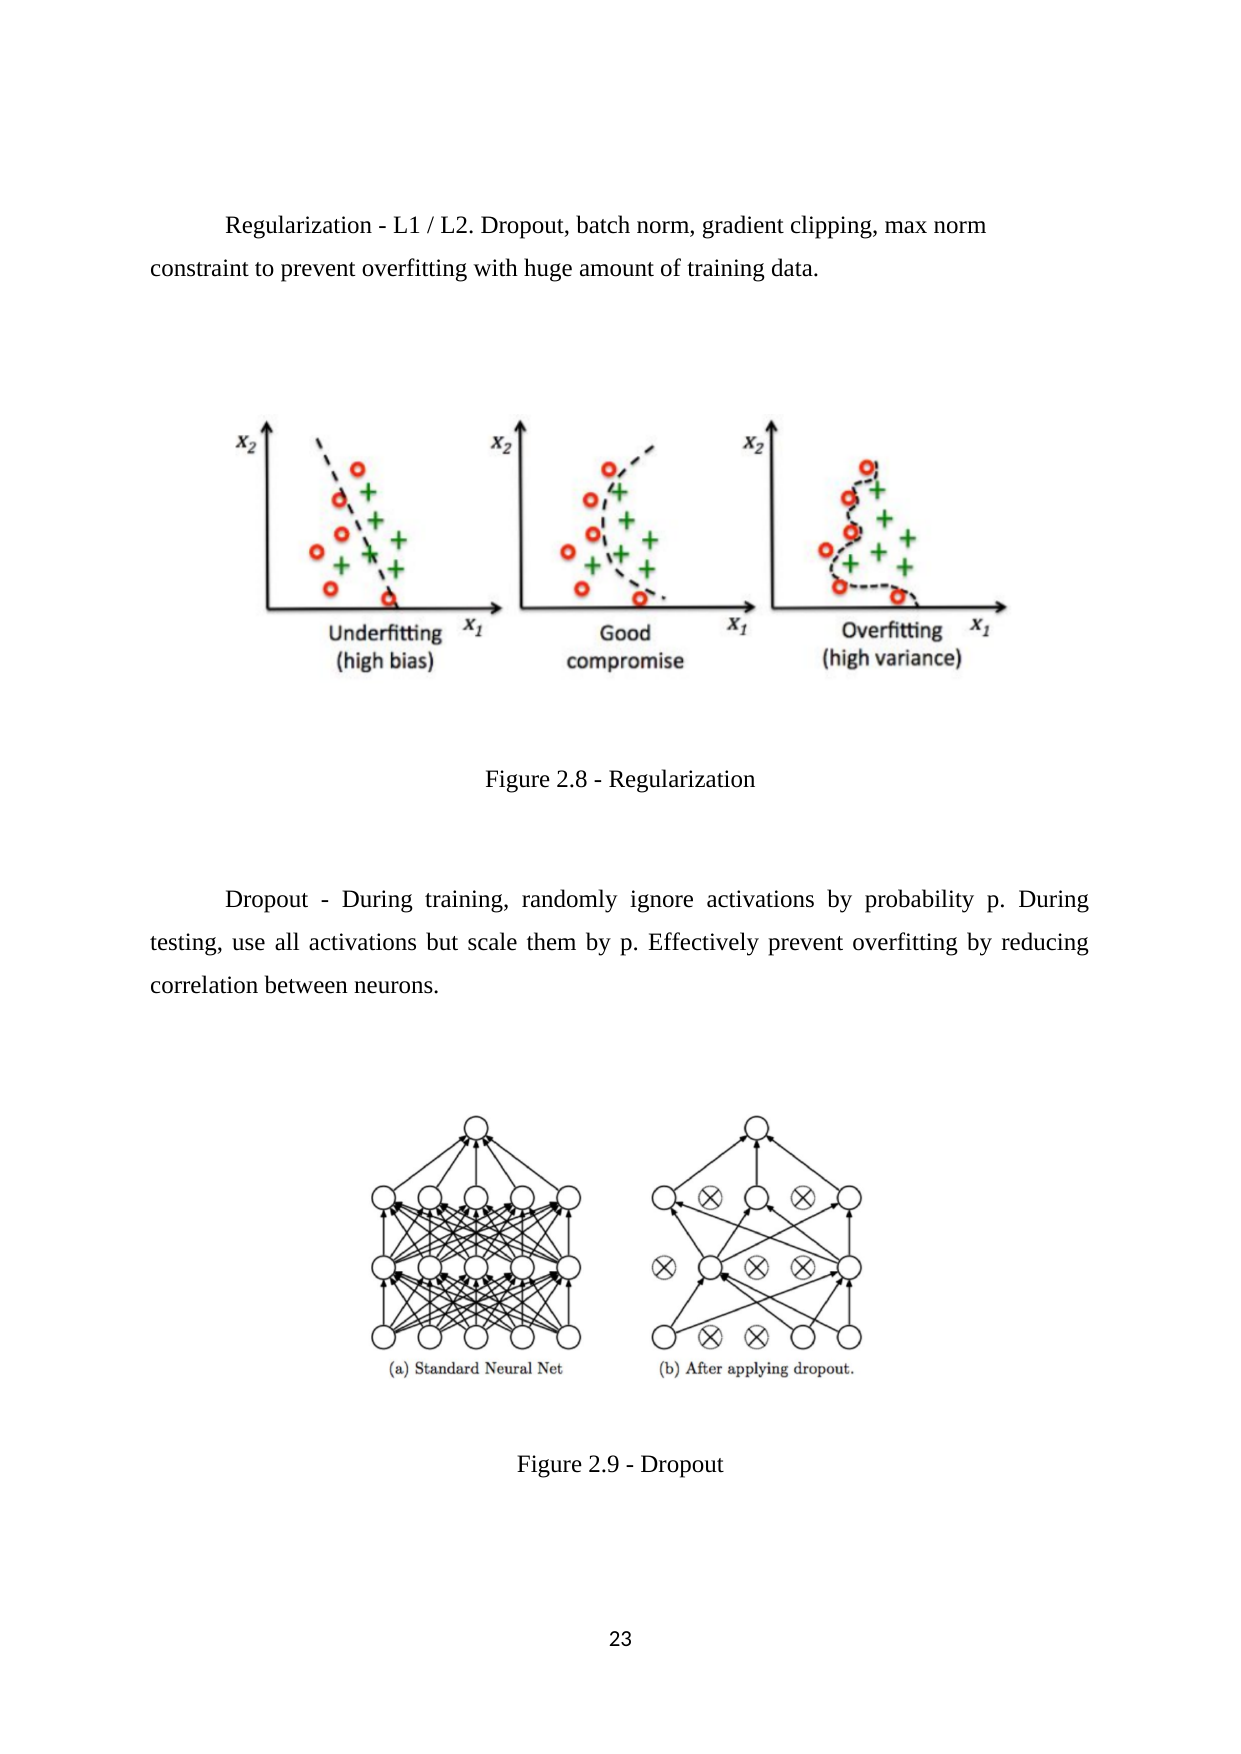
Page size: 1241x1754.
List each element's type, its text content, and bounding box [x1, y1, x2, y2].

text Figure 2.9 - Dropout [150, 1449, 1090, 1478]
text Regularization - L1 / L2. Dropout, batch norm, gradient clipping, max norm constraint to prevent overfitting with huge amount of training data. [150, 210, 1090, 282]
picture [223, 372, 1017, 734]
text Figure 2.8 - Regularization [150, 764, 1090, 793]
picture [358, 1089, 882, 1419]
text Dropout - During training, randomly ignore activations by probability p. During testing, use all activations but scale them by p. Effectively prevent overfitting by reducing correlation between neurons. [150, 884, 1090, 999]
